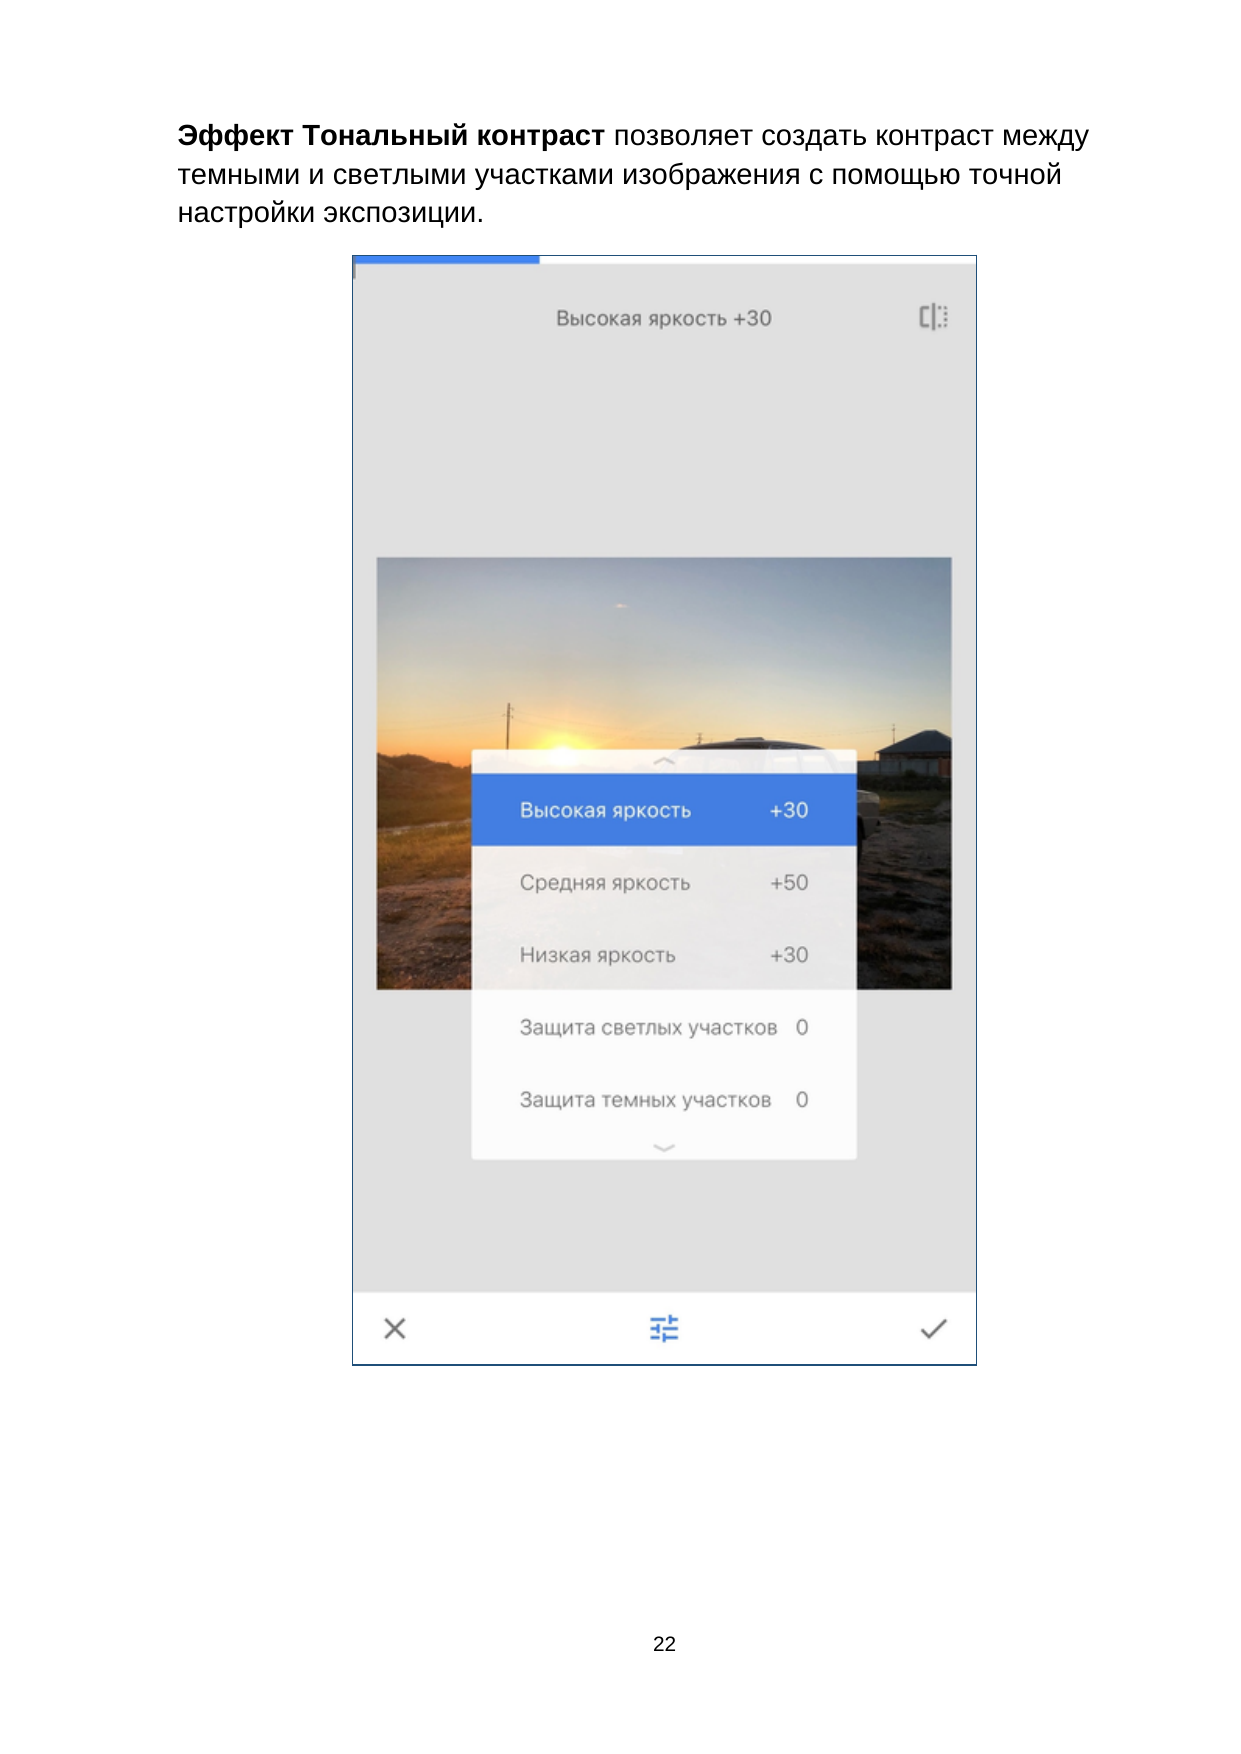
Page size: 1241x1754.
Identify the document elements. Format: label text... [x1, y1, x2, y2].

picture [353, 256, 976, 1364]
text Эффект Тональный контраст позволяет создать контраст между темными и светлыми участками изображения с помощью точной настройки экспозиции. [177, 118, 1152, 229]
